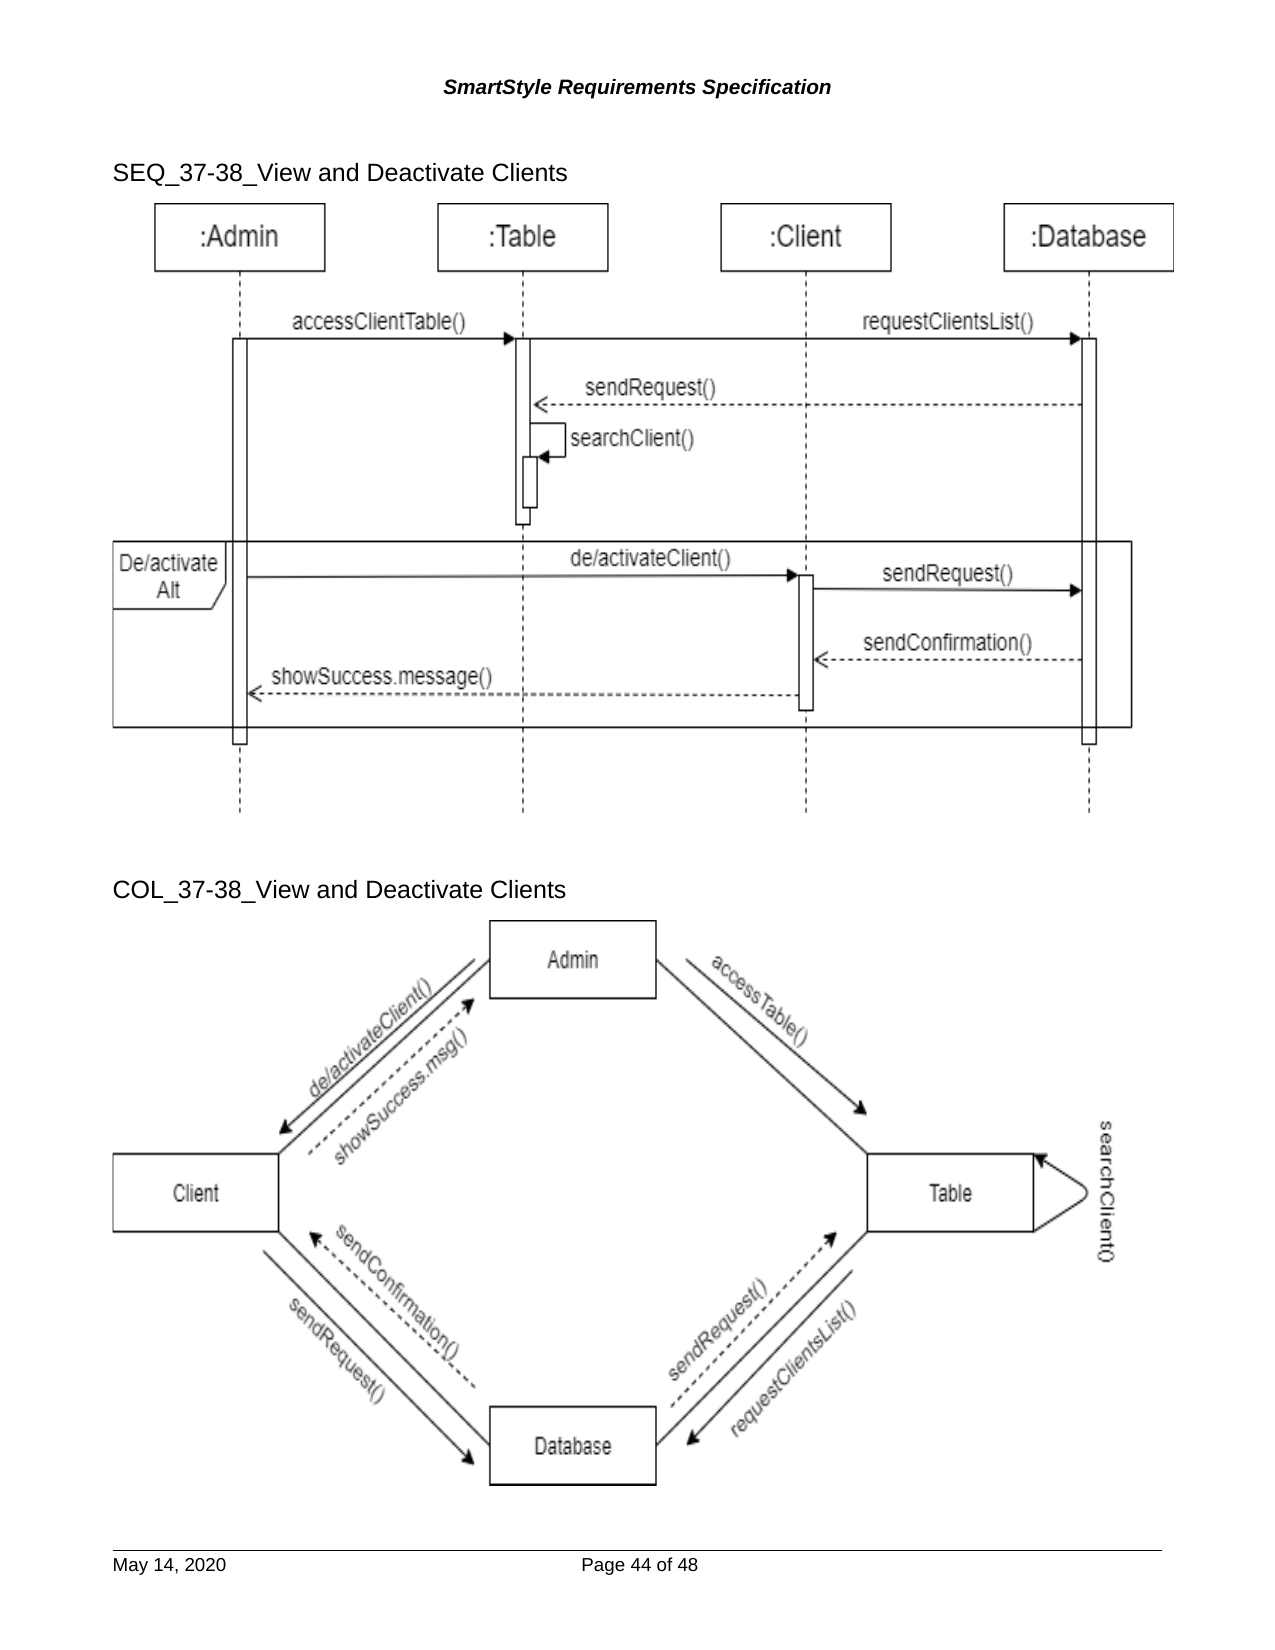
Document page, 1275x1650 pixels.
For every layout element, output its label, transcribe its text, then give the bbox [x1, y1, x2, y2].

text SEQ_37-38_View and Deactivate Clients [112, 158, 1162, 187]
text COL_37-38_View and Deactivate Clients [112, 875, 1162, 903]
picture [112, 920, 1125, 1486]
picture [112, 203, 1174, 813]
